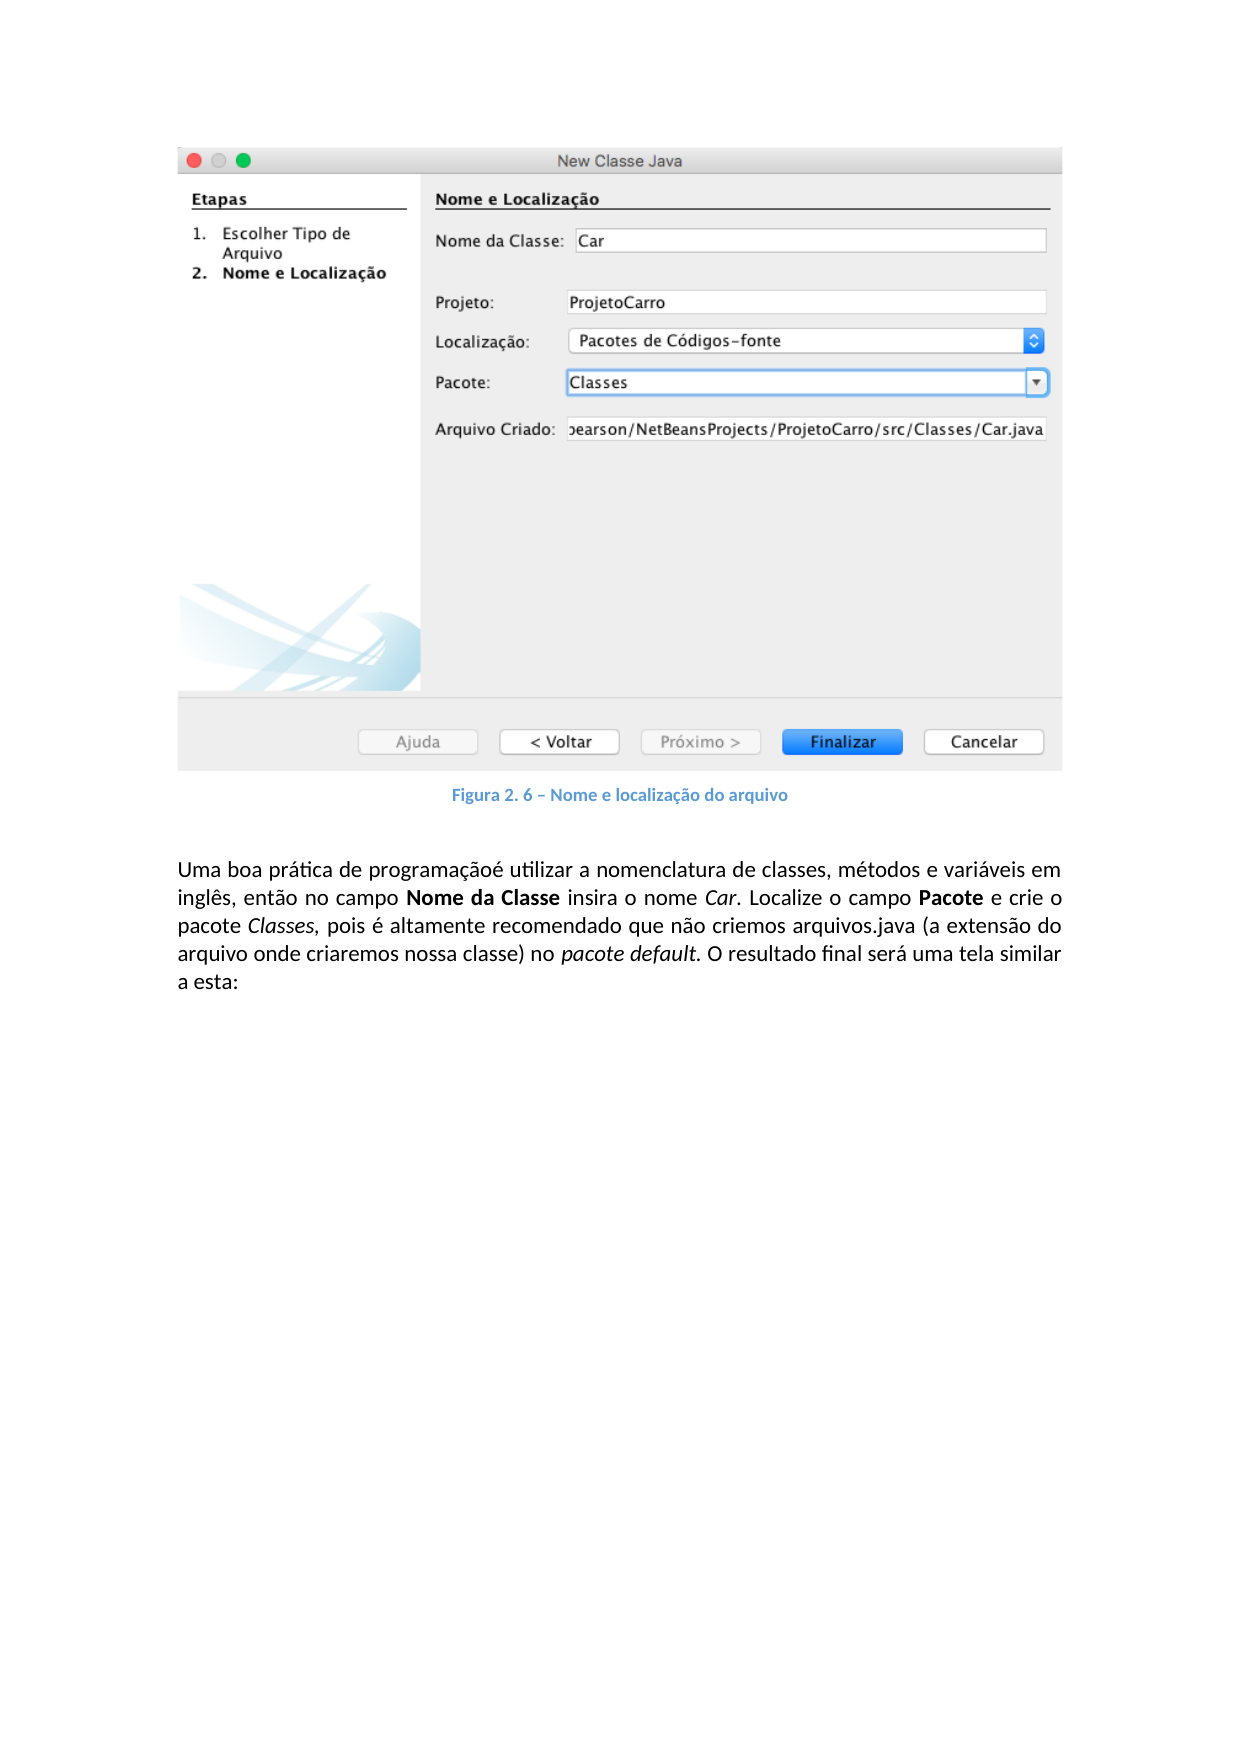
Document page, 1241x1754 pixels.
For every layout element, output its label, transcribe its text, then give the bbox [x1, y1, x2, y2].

picture [177, 147, 1063, 771]
list Uma boa prática de programaçãoé utilizar a nomenclatura de classes, métodos e variáveis em inglês, então no campo Nome da Classe insira o nome Car. Localize o campo Pacote e crie o pacote Classes, pois é altamente recomendado que não criemos arquivos.java (a extensão do arquivo onde criaremos nossa classe) no pacote default. O resultado final será uma tela similar a esta: [177, 855, 1063, 995]
